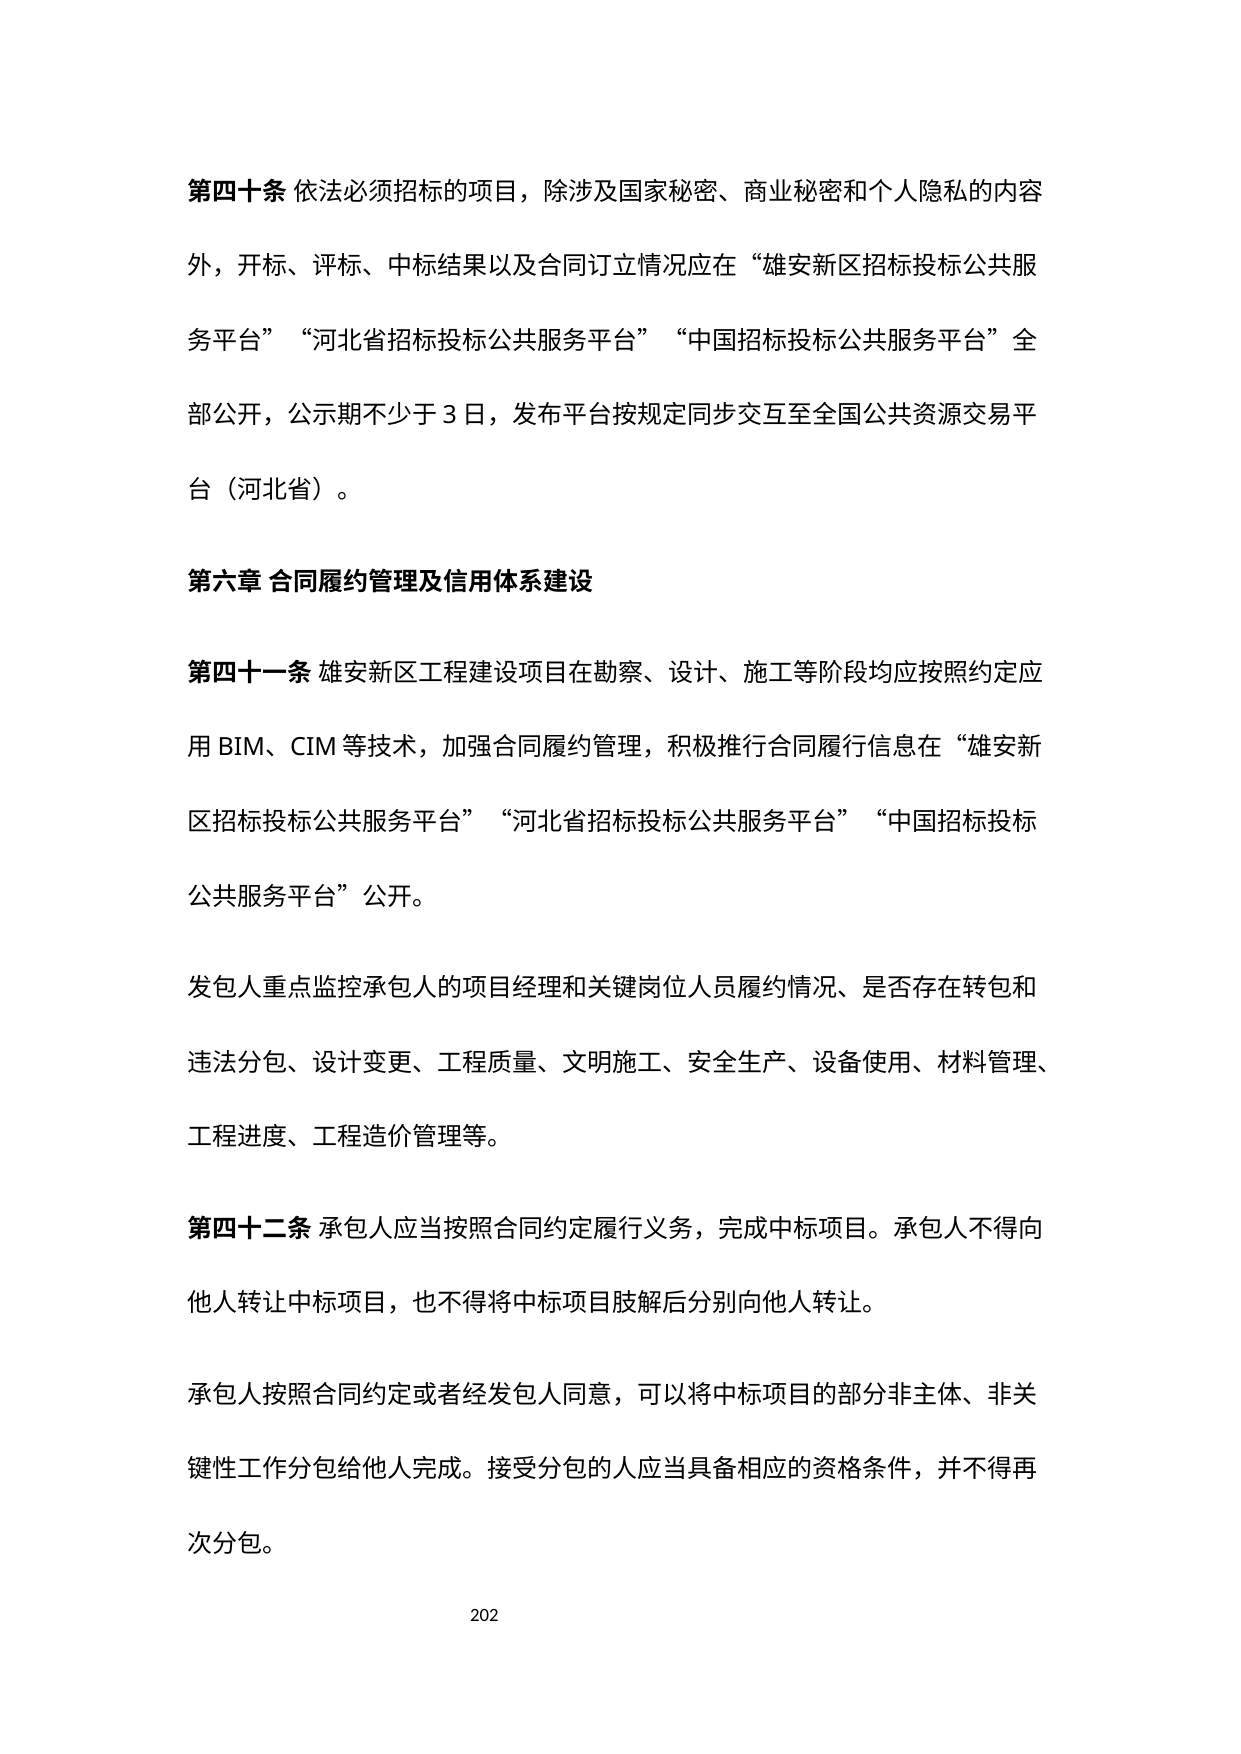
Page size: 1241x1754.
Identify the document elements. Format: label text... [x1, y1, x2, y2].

text 第四十二条 承包人应当按照合同约定履行义务，完成中标项目。承包人不得向他人转让中标项目，也不得将中标项目肢解后分别向他人转让。 [187, 1194, 1053, 1333]
text 发包人重点监控承包人的项目经理和关键岗位人员履约情况、是否存在转包和违法分包、设计变更、工程质量、文明施工、安全生产、设备使用、材料管理、工程进度、工程造价管理等。 [187, 953, 1053, 1167]
text 第四十一条 雄安新区工程建设项目在勘察、设计、施工等阶段均应按照约定应用BIM、CIM等技术，加强合同履约管理，积极推行合同履行信息在“雄安新区招标投标公共服务平台”“河北省招标投标公共服务平台”“中国招标投标公共服务平台”公开。 [187, 638, 1053, 927]
text 第四十条 依法必须招标的项目，除涉及国家秘密、商业秘密和个人隐私的内容外，开标、评标、中标结果以及合同订立情况应在“雄安新区招标投标公共服务平台”“河北省招标投标公共服务平台”“中国招标投标公共服务平台”全部公开，公示期不少于3日，发布平台按规定同步交互至全国公共资源交易平台（河北省）。 [187, 157, 1053, 520]
text 第六章 合同履约管理及信用体系建设 [187, 547, 1053, 612]
text 承包人按照合同约定或者经发包人同意，可以将中标项目的部分非主体、非关键性工作分包给他人完成。接受分包的人应当具备相应的资格条件，并不得再次分包。 [187, 1360, 1053, 1574]
